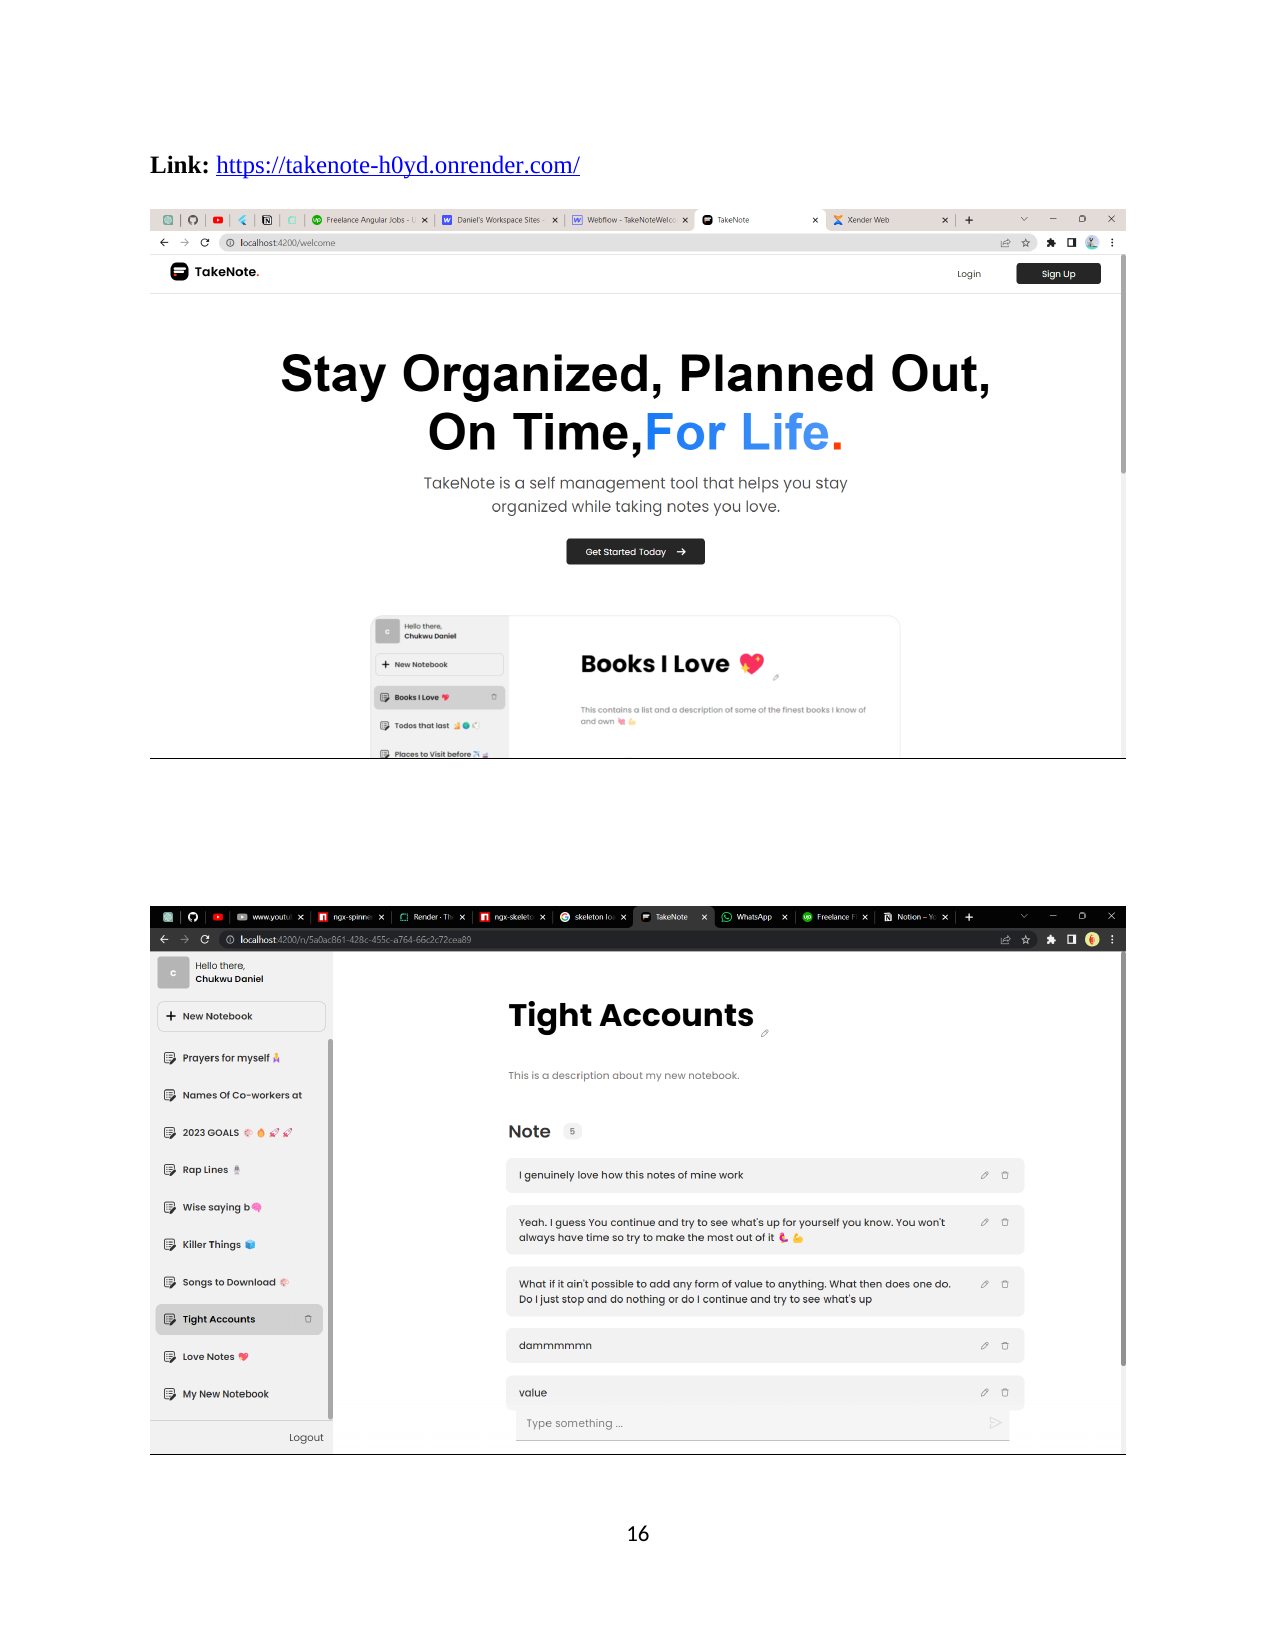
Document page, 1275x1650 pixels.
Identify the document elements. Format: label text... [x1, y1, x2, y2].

picture [150, 906, 1126, 1455]
text Link: https://takenote-h0yd.onrender.com/ [150, 150, 1125, 179]
picture [150, 209, 1126, 759]
